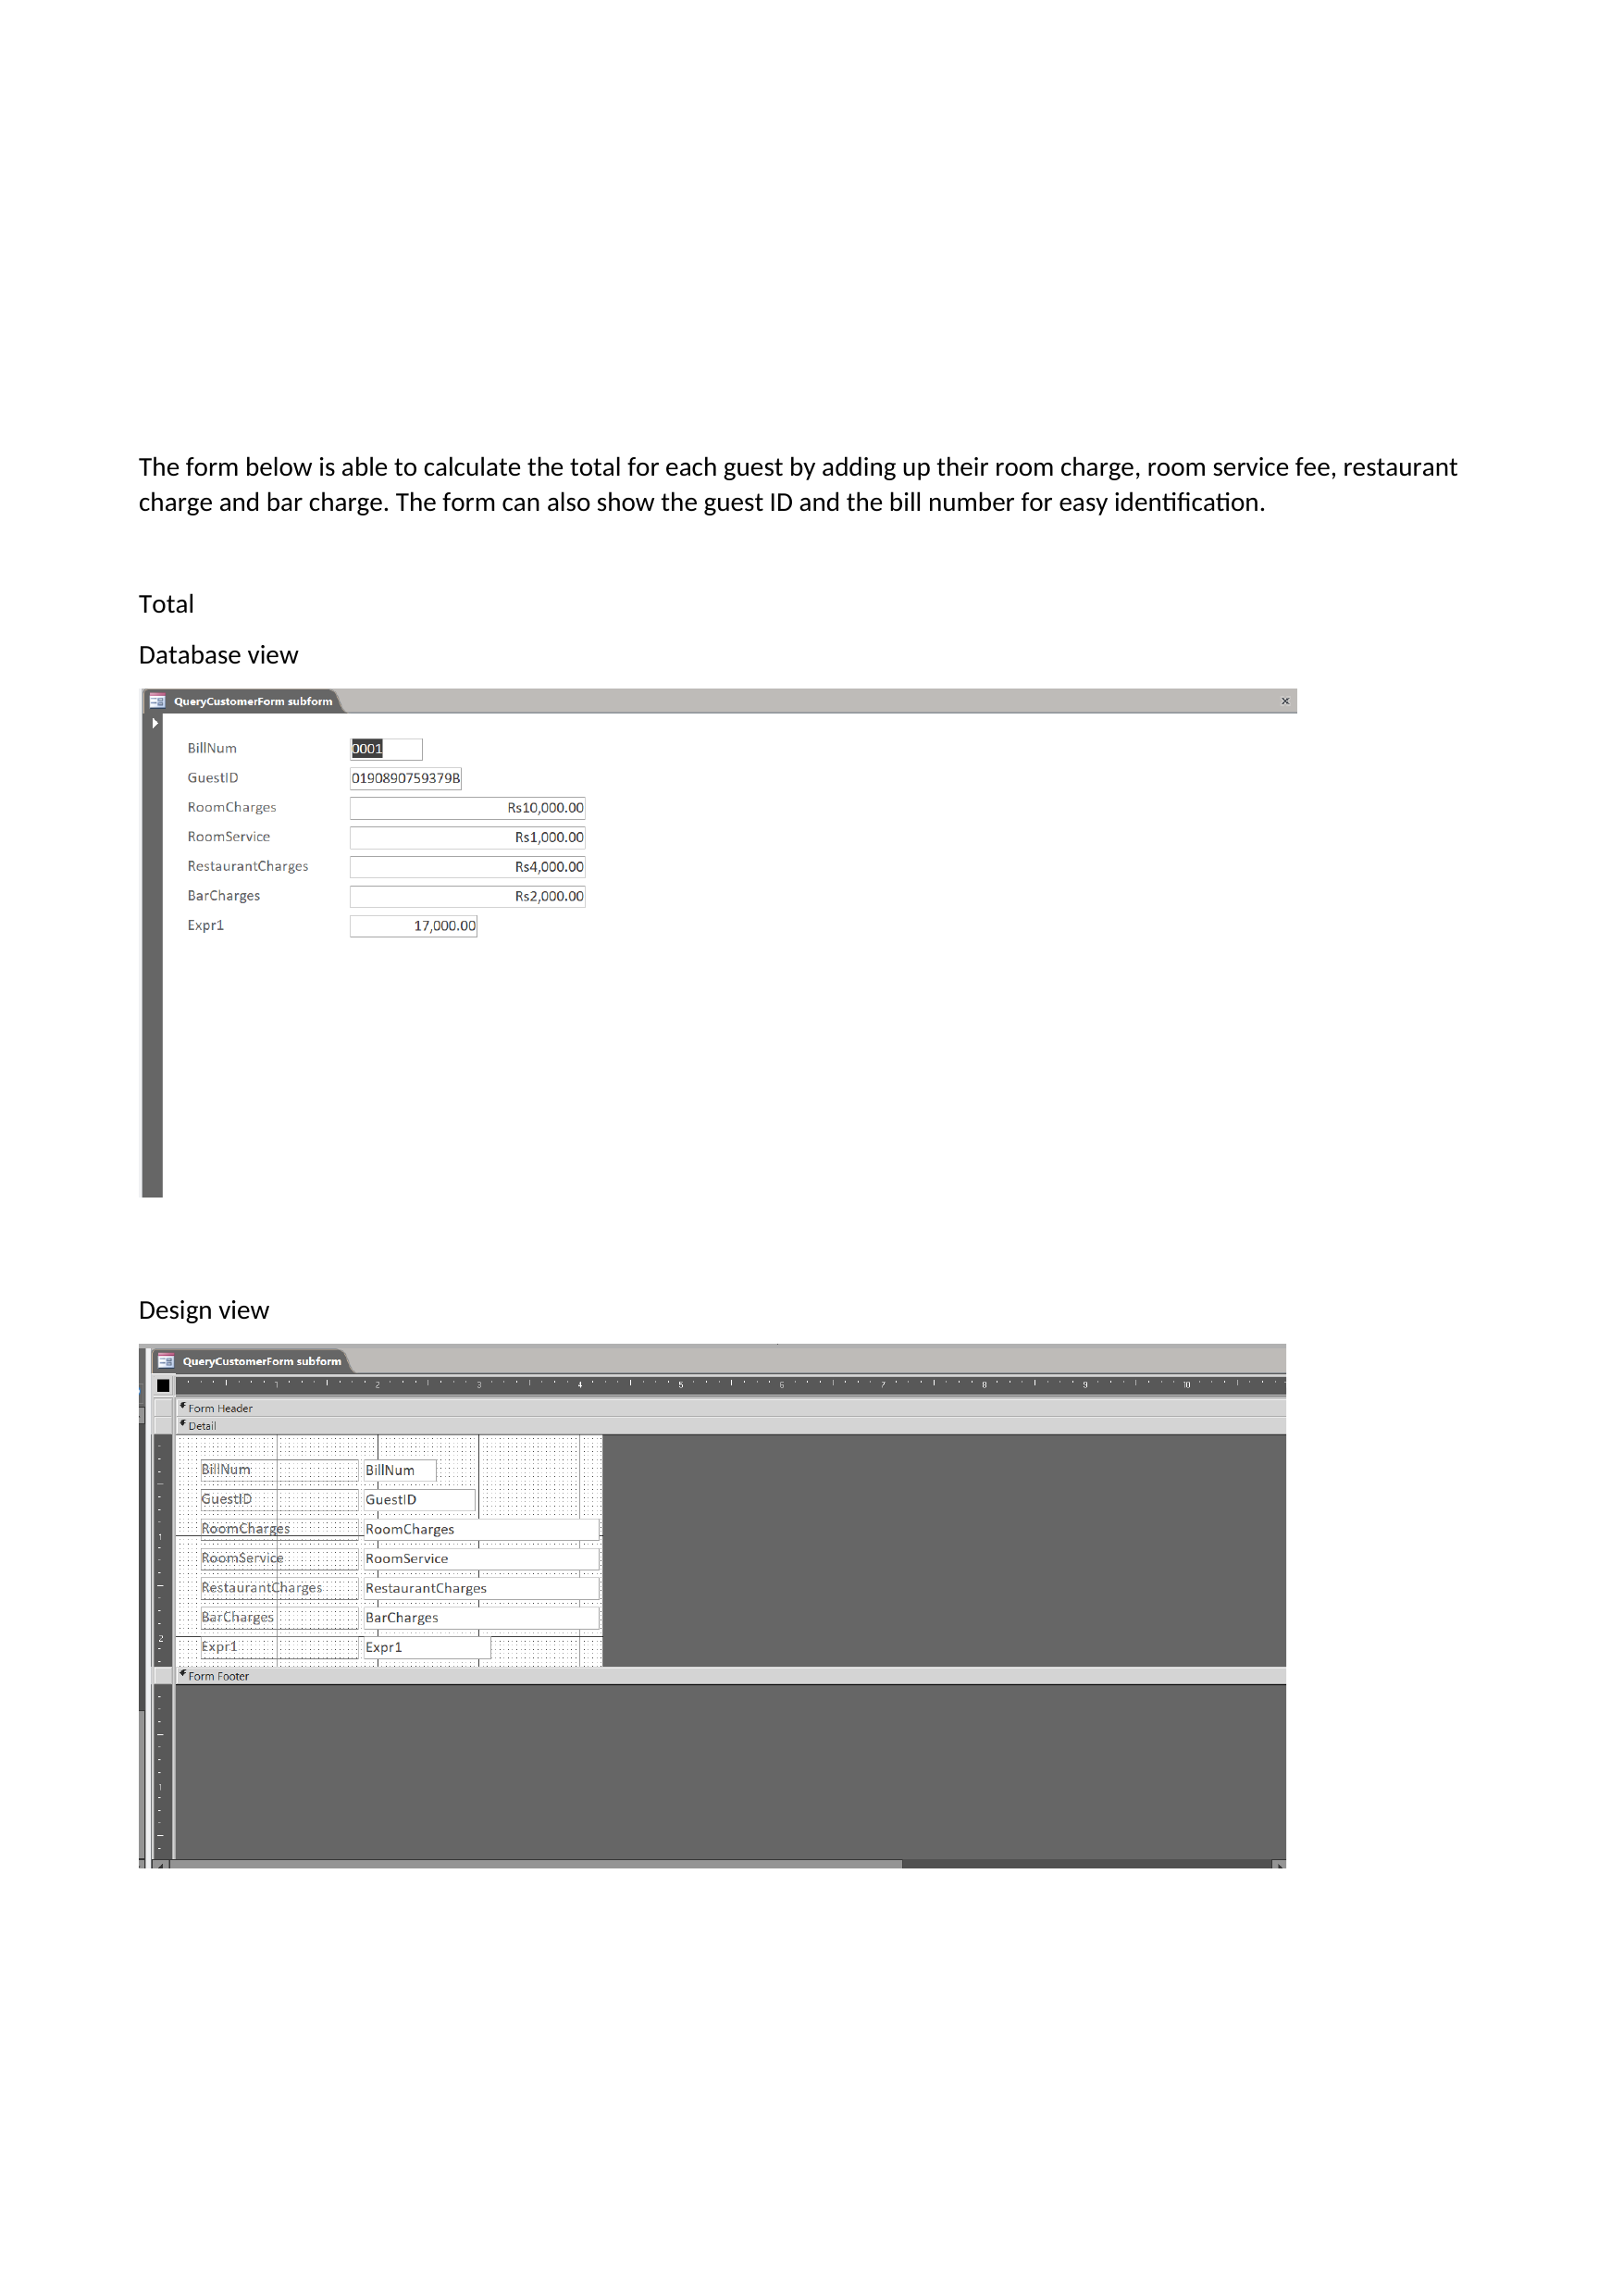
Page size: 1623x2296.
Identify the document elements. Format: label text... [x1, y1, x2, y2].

text The form below is able to calculate the total for each guest by adding up their room charge, room service fee, restaurant charge and bar charge. The form can also show the guest ID and the bill number for easy identification. [139, 450, 1484, 518]
text Design view [139, 1293, 1484, 1325]
picture [139, 1344, 1287, 1868]
text Database view [139, 638, 1484, 671]
picture [139, 689, 1297, 1198]
text Total [139, 587, 1484, 620]
